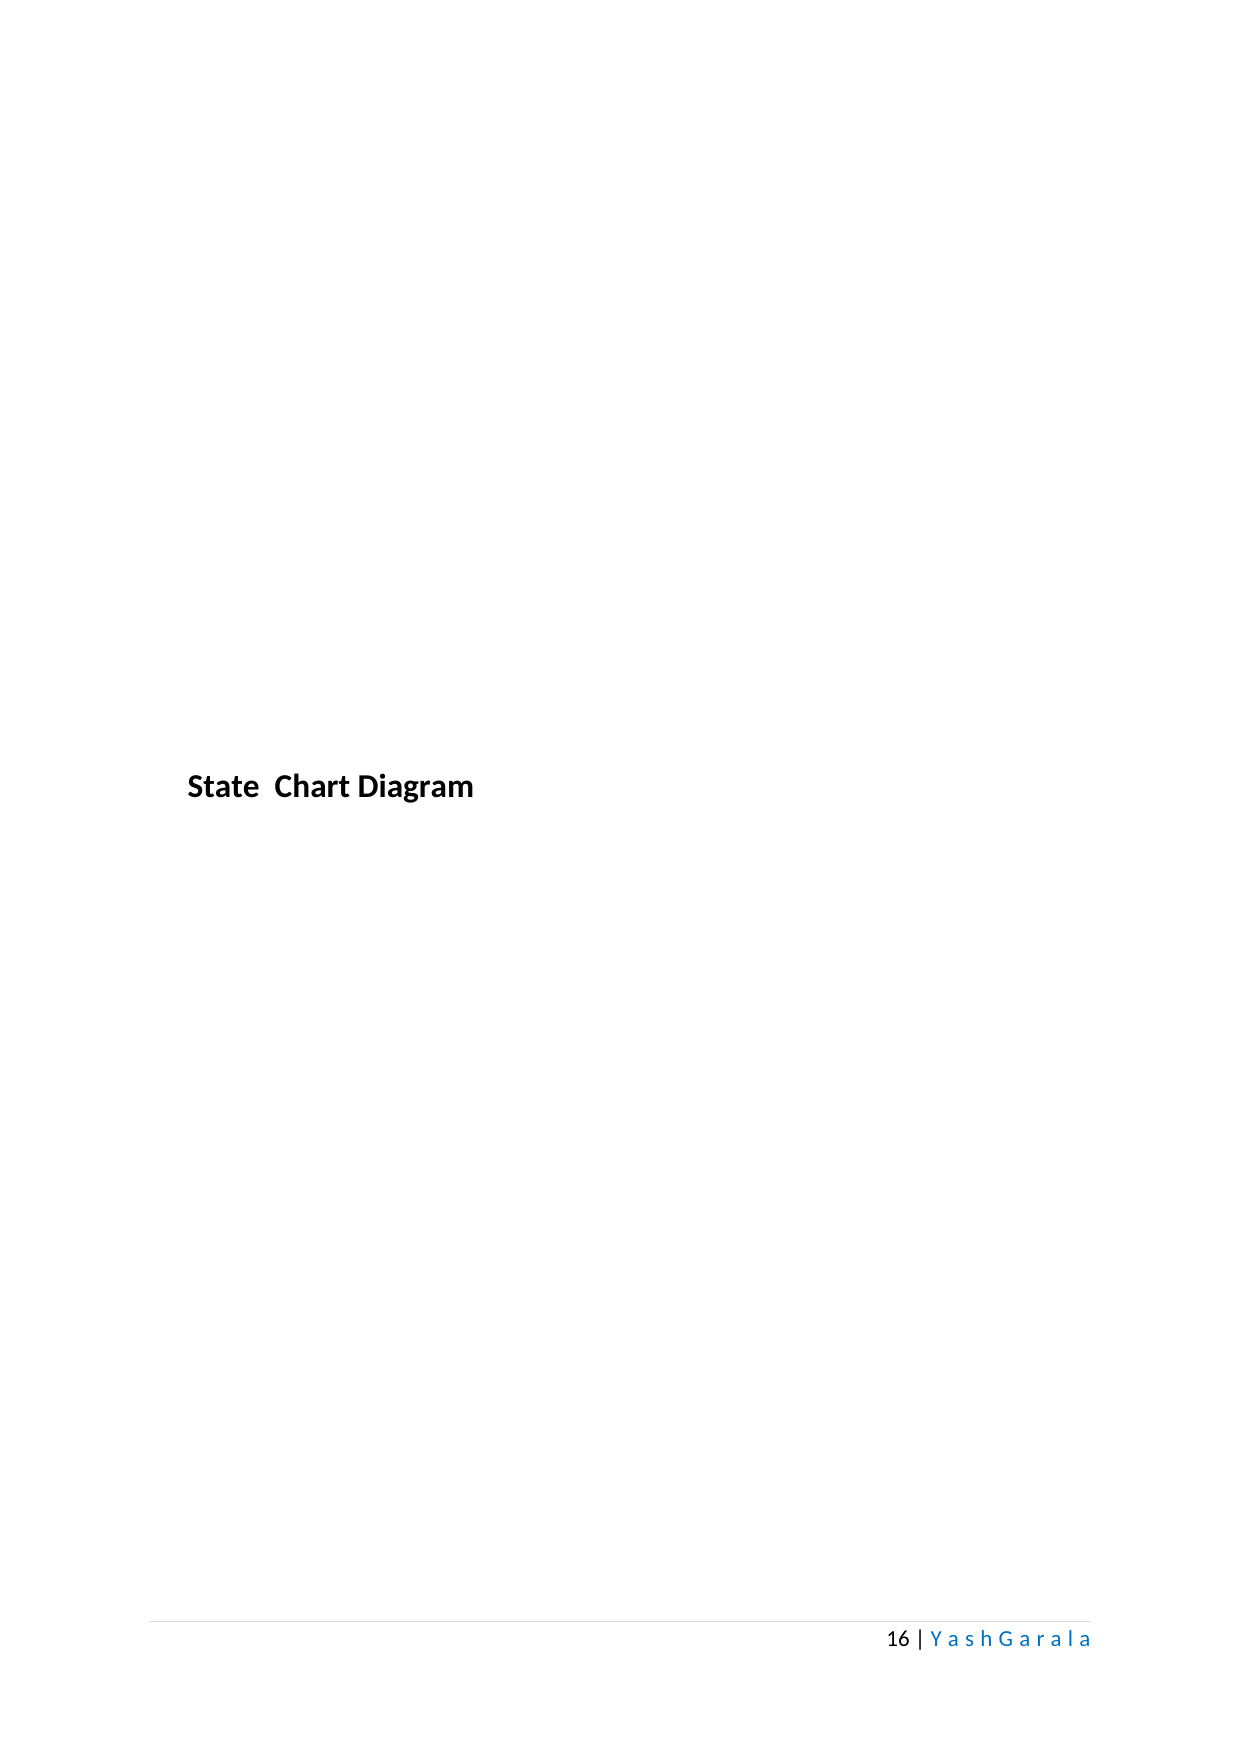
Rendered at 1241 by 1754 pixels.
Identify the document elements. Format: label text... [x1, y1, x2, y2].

list State Chart Diagram [187, 765, 1090, 806]
